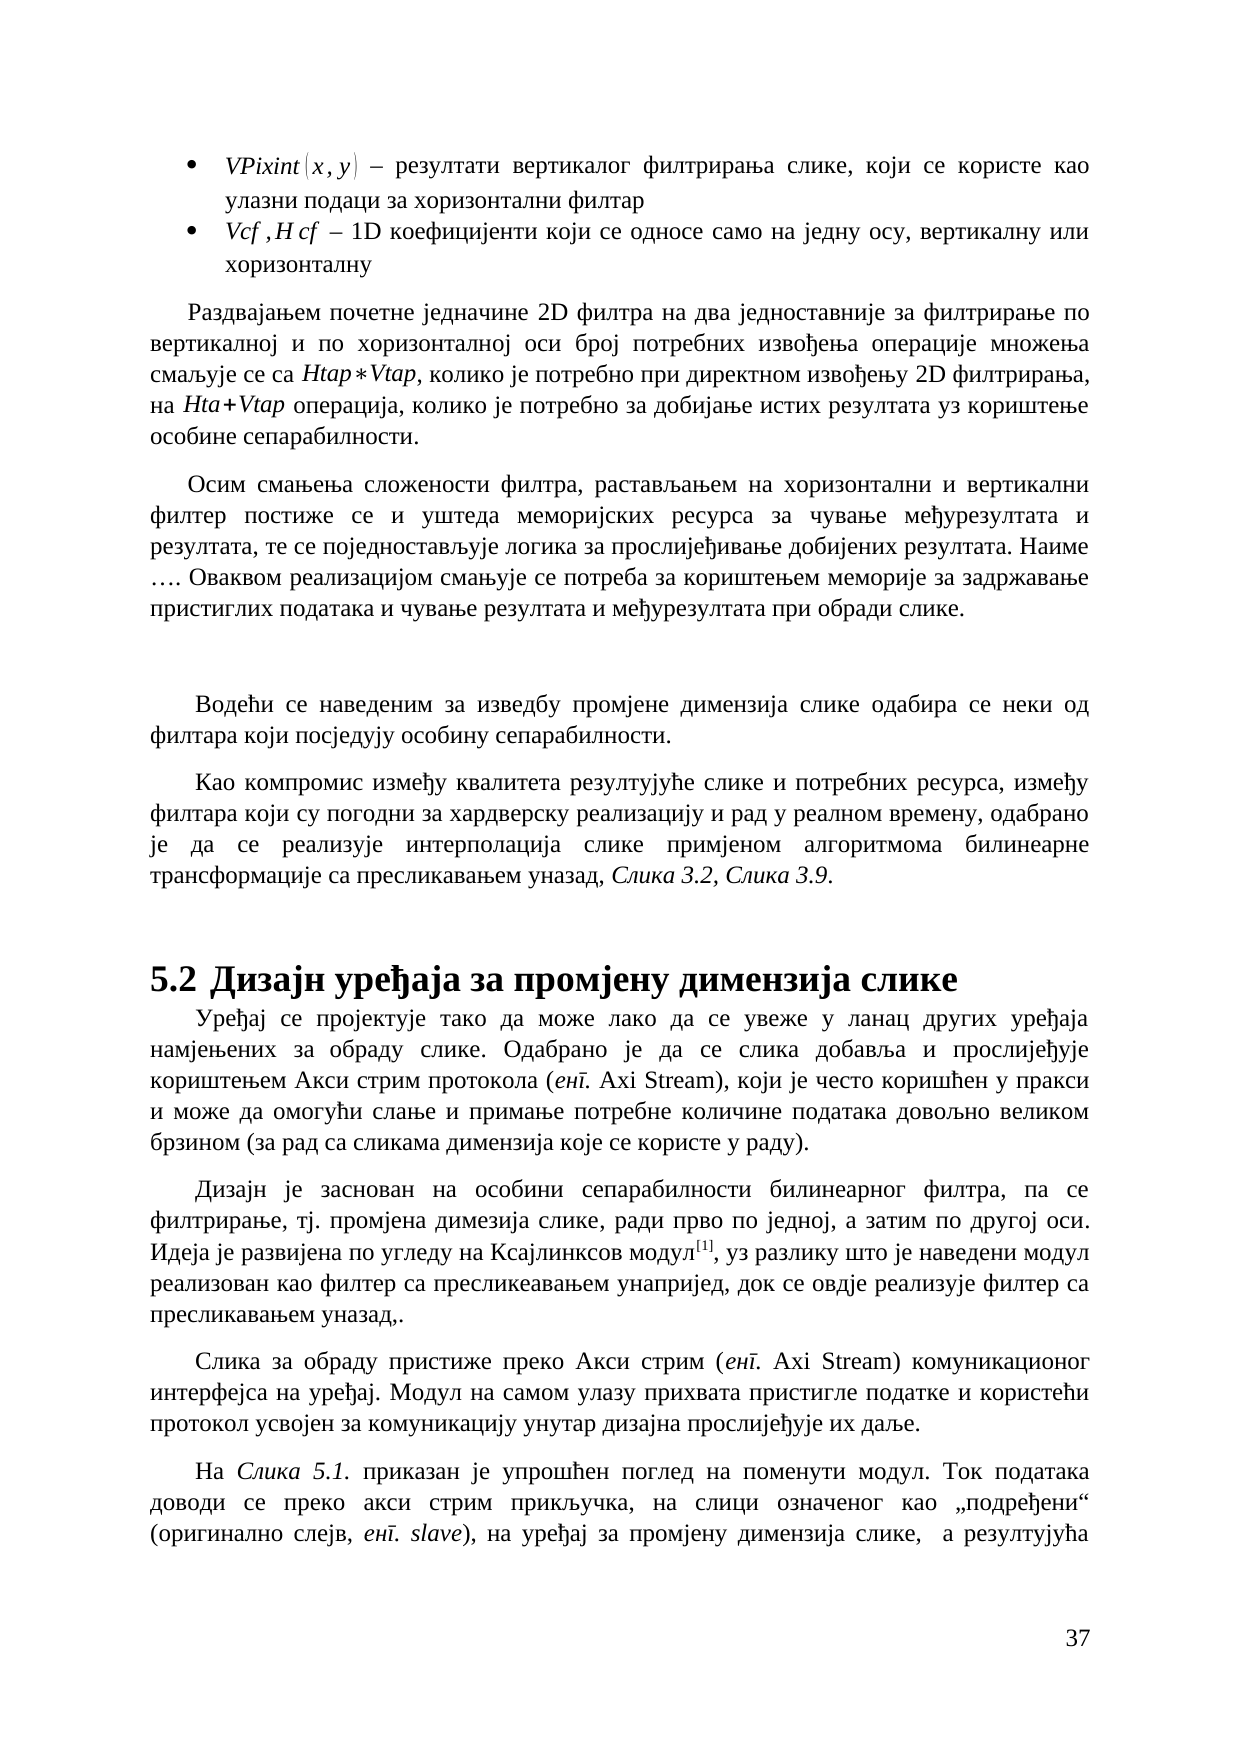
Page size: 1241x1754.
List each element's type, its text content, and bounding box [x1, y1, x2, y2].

text Водећи се наведеним за изведбу промјене димензија слике одабира се неки од филтара који посједују особину сепарабилности. [150, 689, 1090, 748]
text Као компромис између квалитета резултујуће слике и потребних ресурса, између филтара који су погодни за хардверску реализацију и рад у реалном времену, одабрано је да се реализује интерполација слике примјеном алгоритмома билинеарне трансформације са пресликавањем уназад, Слика 3.2, Слика 3.9. [150, 767, 1090, 889]
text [150, 1456, 1090, 1547]
text Слика за обраду пристиже преко Акси стрим (енг. Axi Stream) комуникационог интерфејса на уређај. Модул на самом улазу прихвата пристигле податке и користећи протокол усвојен за комуникацију унутар дизајна прослијеђује их даље. [150, 1346, 1090, 1437]
text Дизајн је заснован на особини сепарабилности билинеарног филтра, па се филтрирање, тј. промјена димезија слике, ради прво по једној, а затим по другој оси. Идеја је развијена по угледу на Ксајлинксов модул[1], уз разлику што је наведени модул реализован као филтeр са пресликеавањем унапријед, док се овдје реализује филтeр са пресликавањем уназад,. [150, 1174, 1090, 1327]
subtitle Дизајн уређаја за промјену димензија слике [150, 956, 1090, 999]
text Уређај се пројектује тако да може лако да се увеже у ланац других уређаја намјењених за обраду слике. Одабрано је да се слика добавља и прослијеђује кориштењем Акси стрим протокола (енг. Axi Stream), који је често коришћен у пракси и може да омогући слање и примање потребне количине података довољно великом брзином (за рад са сликама димензија које се користе у раду). [150, 1003, 1090, 1156]
list – 1D коефицијенти који се односе само на једну осу, вертикалну или хоризонталну [187, 216, 1090, 278]
list – резултати вертикалог филтрирања слике, који се користе као улазни подаци за хоризонтални филтар [187, 150, 1090, 214]
text Осим смањења сложености филтра, растављањем на хоризонтални и вертикални филтeр постиже се и уштеда меморијских ресурса за чување међурезултата и резултата, те се поједностављује логика за прослијеђивање добијених резултата. Наиме …. Оваквом реализацијом смањује се потреба за кориштењем меморије за задржавање пристиглих података и чување резултата и међурезултата при обради слике. [150, 469, 1090, 622]
text Раздвајањем почетне једначине 2D филтра на два једноставније за филтрирање по вертикалној и по хоризонталној оси број потребних извођења операције множења смаљује се са , колико је потребно при директном извођењу 2D филтрирања, на операција, колико је потребно за добијање истих резултата уз кориштење особине сепарабилности. [150, 297, 1090, 450]
